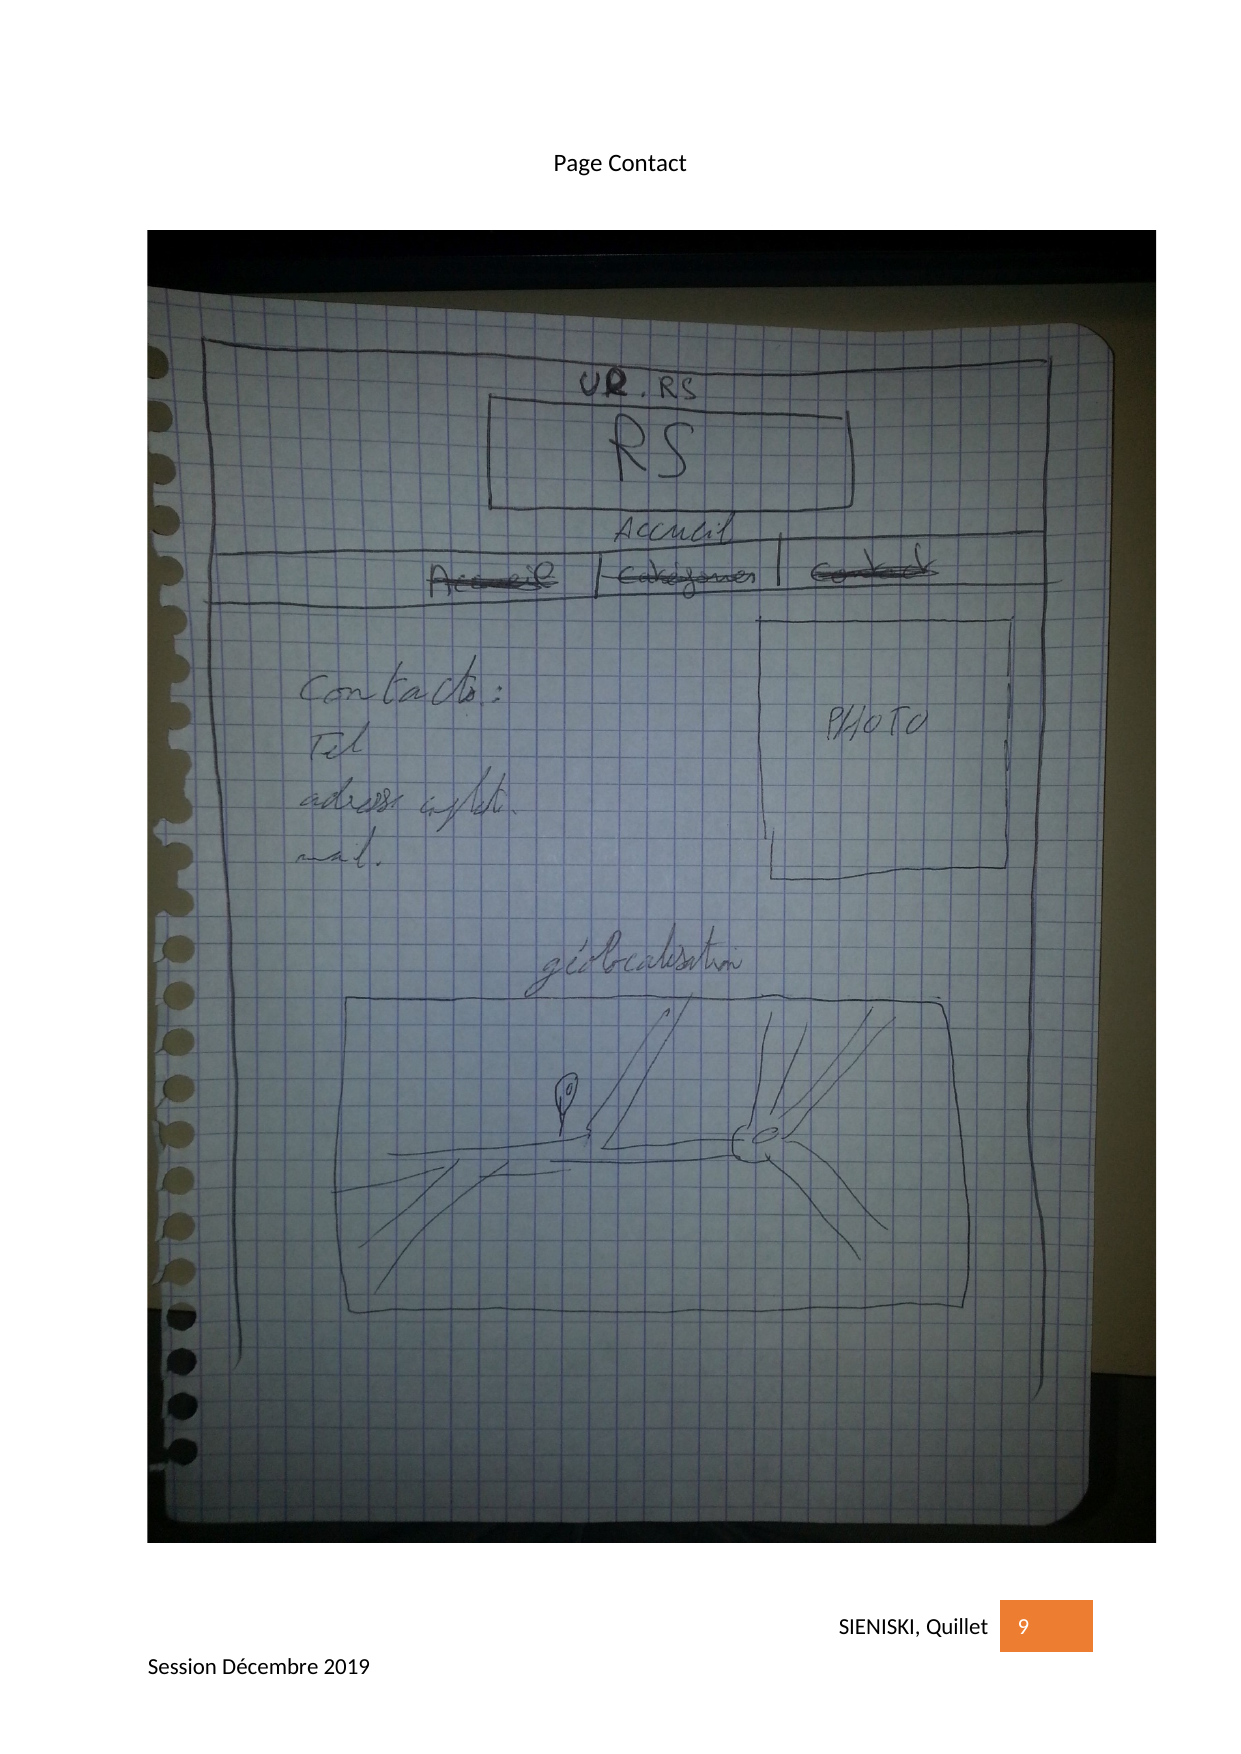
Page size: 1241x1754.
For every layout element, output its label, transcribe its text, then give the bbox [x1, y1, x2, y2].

picture [147, 230, 1157, 1543]
text Page Contact [148, 148, 1093, 178]
